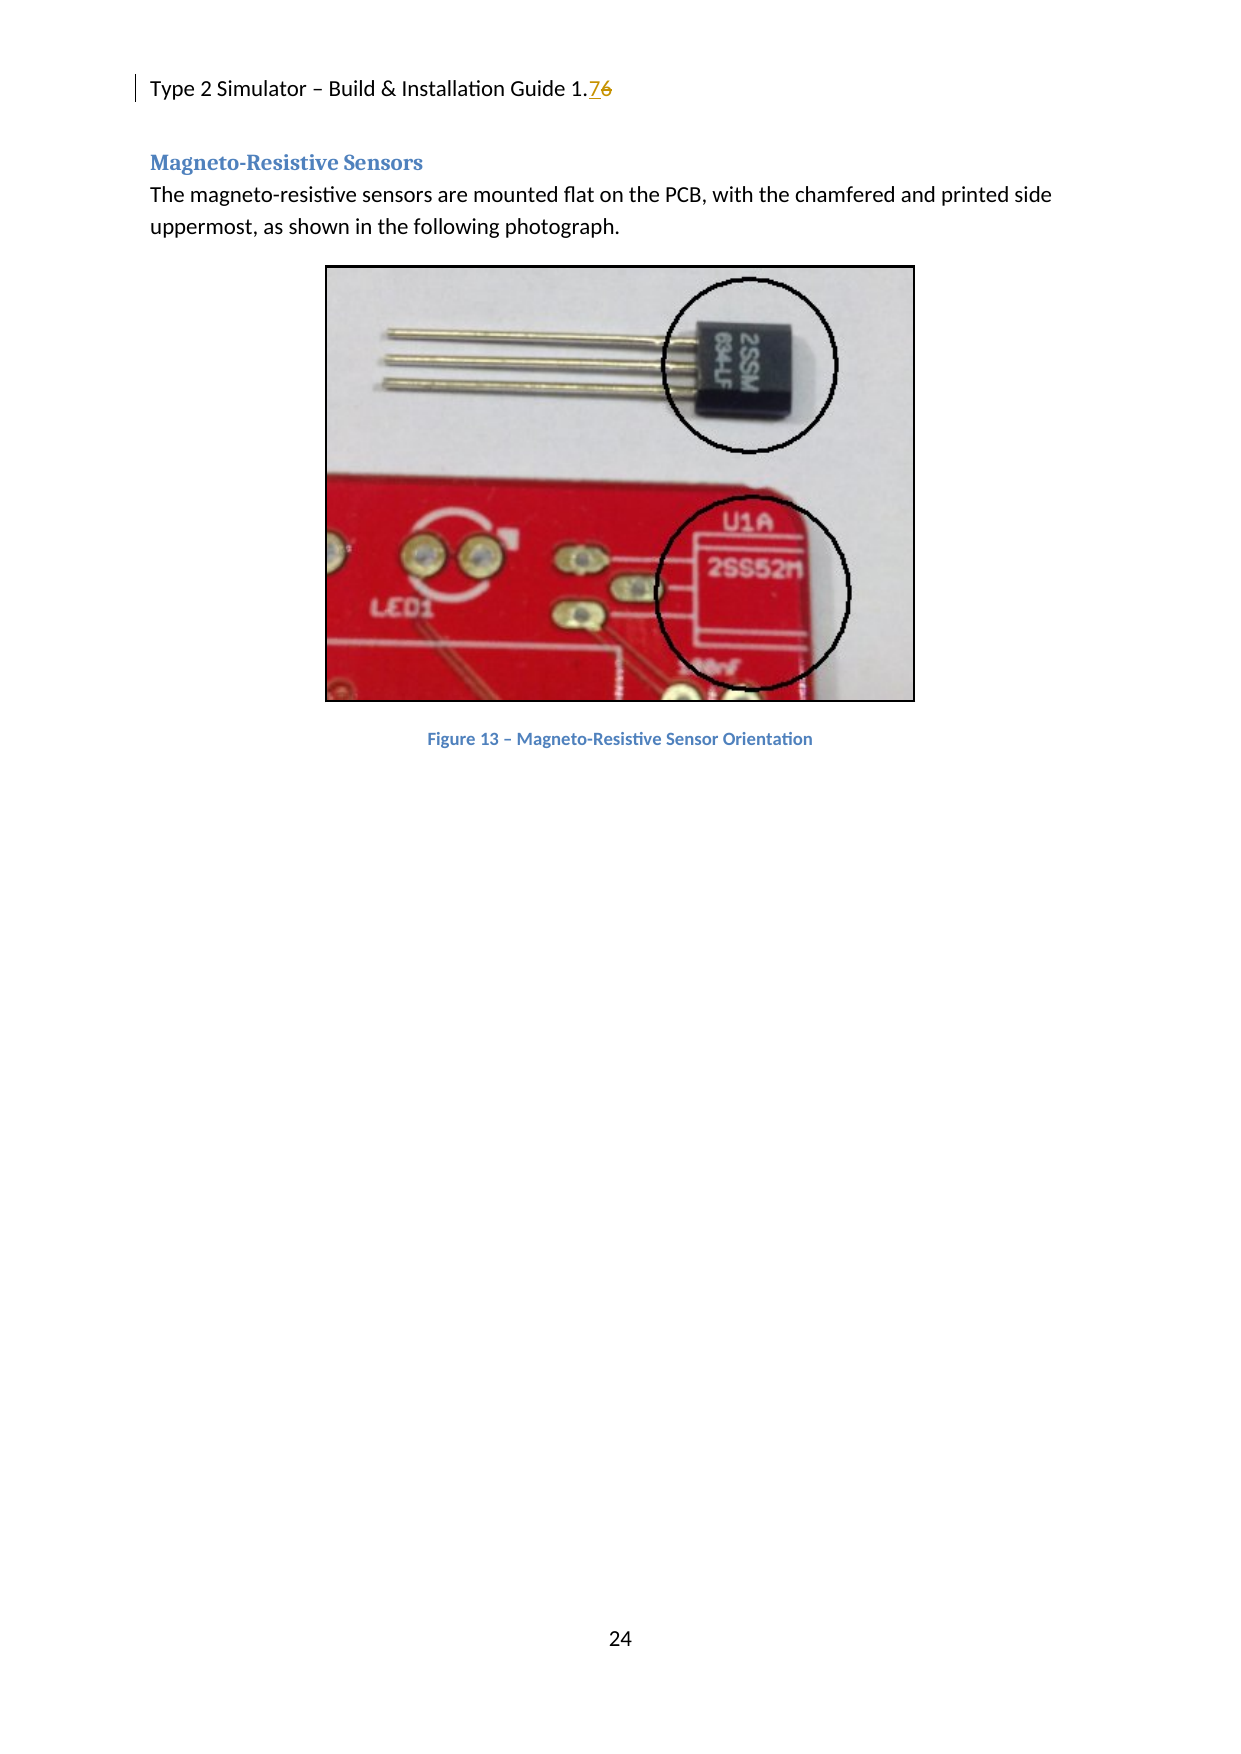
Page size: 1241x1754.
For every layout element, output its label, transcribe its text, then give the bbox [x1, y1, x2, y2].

subtitle Magneto-Resistive Sensors [150, 150, 1090, 176]
text Figure 13 – Magneto-Resistive Sensor Orientation [150, 727, 1090, 750]
picture [327, 268, 913, 700]
text The magneto-resistive sensors are mounted flat on the PCB, with the chamfered and printed side uppermost, as shown in the following photograph. [150, 180, 1090, 240]
